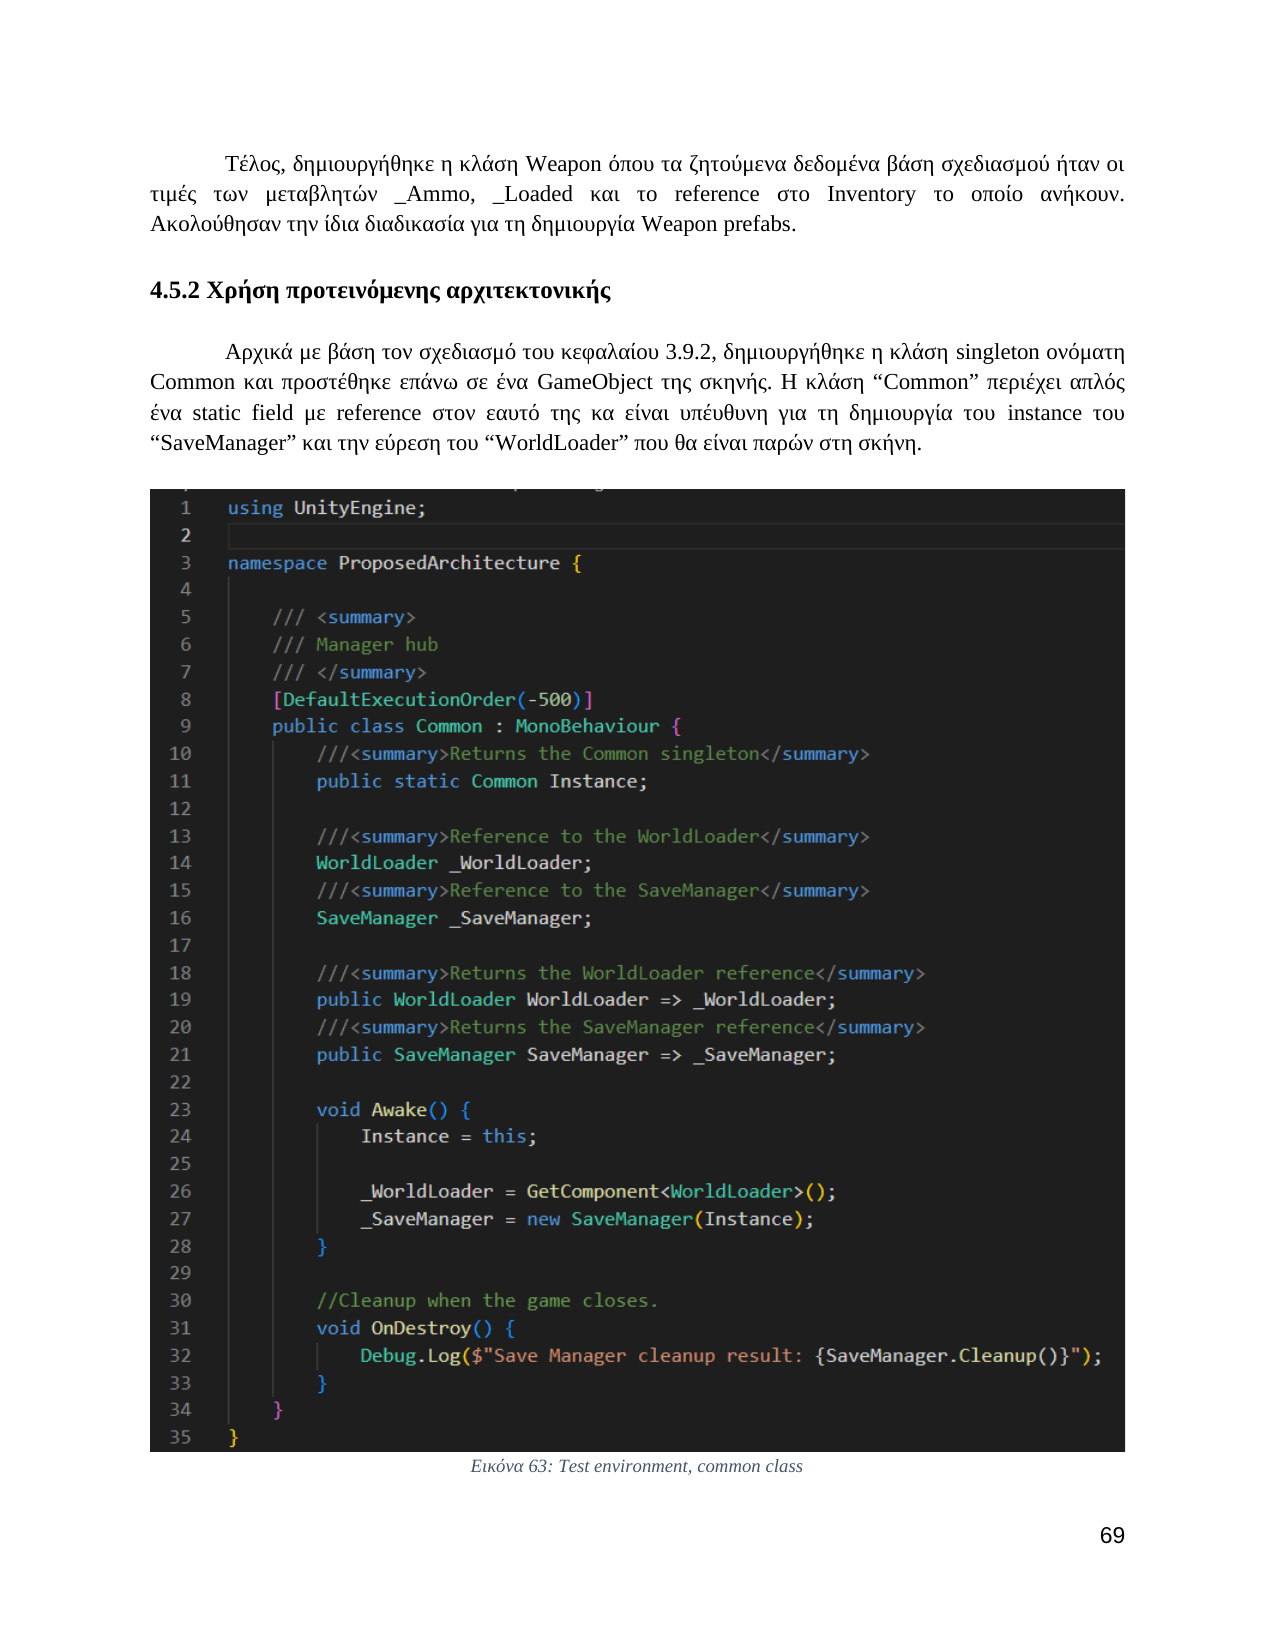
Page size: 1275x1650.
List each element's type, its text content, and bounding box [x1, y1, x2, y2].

text Τέλος, δημιουργήθηκε η κλάση Weapon όπου τα ζητούμενα δεδομένα βάση σχεδιασμού ήταν οι τιμές των μεταβλητών _Ammo, _Loaded και το reference στο Inventory το οποίο ανήκουν. Ακολούθησαν την ίδια διαδικασία για τη δημιουργία Weapon prefabs. [150, 150, 1125, 237]
subtitle 4.5.2 Χρήση προτεινόμενης αρχιτεκτονικής [150, 275, 1125, 304]
text Εικόνα 63: Test environment, common class [150, 1455, 1125, 1477]
picture [150, 489, 1125, 1452]
text Αρχικά με βάση τον σχεδιασμό του κεφαλαίου 3.9.2, δημιουργήθηκε η κλάση singleton ονόματη Common και προστέθηκε επάνω σε ένα GameObject της σκηνής. Η κλάση “Common” περιέχει απλός ένα static field με reference στον εαυτό της κα είναι υπέυθυνη για τη δημιουργία του instance του “SaveManager” και την εύρεση του “WorldLoader” που θα είναι παρών στη σκήνη. [150, 338, 1125, 455]
